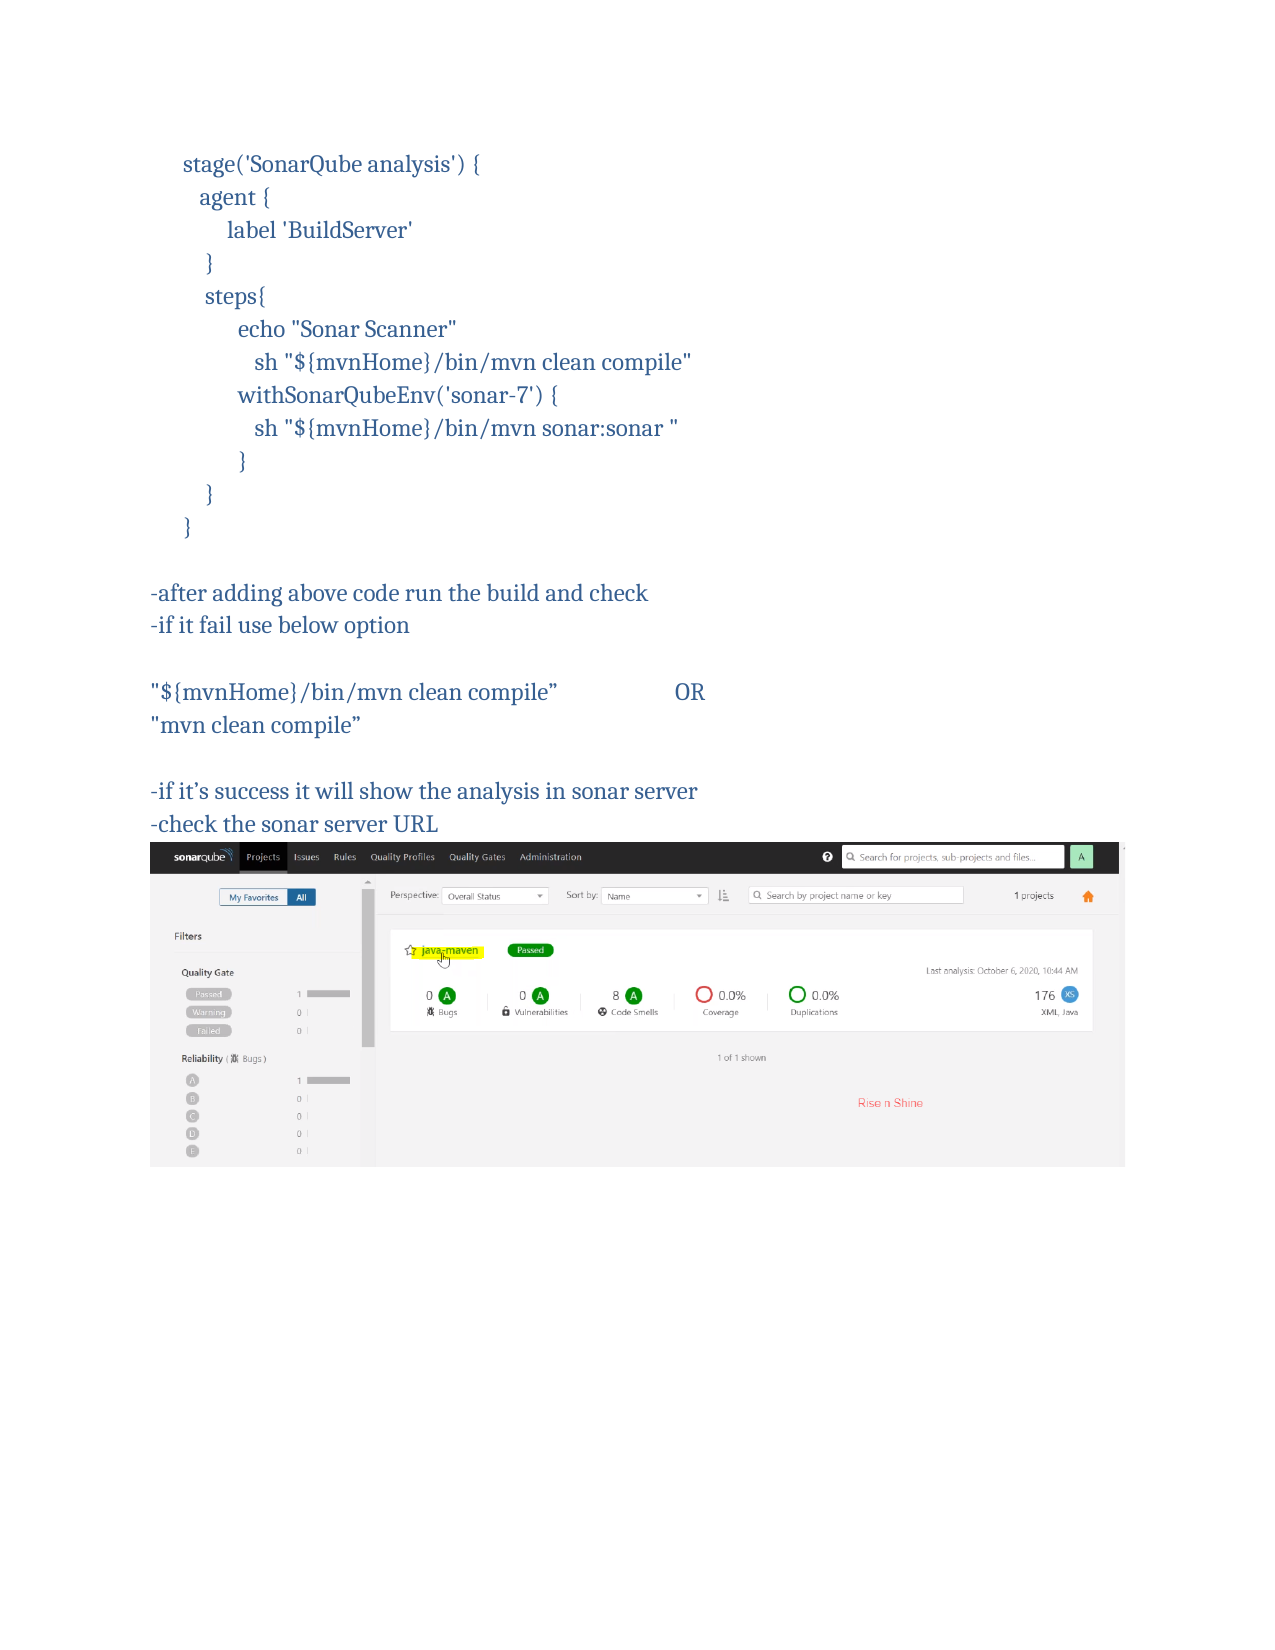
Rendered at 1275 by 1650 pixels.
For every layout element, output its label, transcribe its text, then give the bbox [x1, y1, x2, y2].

text } [150, 447, 1125, 476]
text -check the sonar server URL [150, 809, 1125, 838]
text agent { [150, 183, 1125, 212]
text -if it fail use below option [150, 611, 1125, 640]
text } [150, 249, 1125, 278]
text label 'BuildServer' [150, 216, 1125, 245]
text -after adding above code run the build and check [150, 578, 1125, 607]
text sh "${mvnHome}/bin/mvn clean compile" [150, 348, 1125, 377]
text withSonarQubeEnv('sonar-7') { [150, 381, 1125, 410]
text steps{ [150, 282, 1125, 311]
text } [150, 480, 1125, 509]
text "mvn clean compile” [150, 711, 1125, 739]
text stage('SonarQube analysis') { [150, 150, 1125, 179]
text } [150, 513, 1125, 542]
text echo "Sonar Scanner" [150, 315, 1125, 344]
picture [150, 842, 1125, 1167]
text sh "${mvnHome}/bin/mvn sonar:sonar " [150, 414, 1125, 443]
text "${mvnHome}/bin/mvn clean compile” OR [150, 677, 1125, 706]
text -if it’s success it will show the analysis in sonar server [150, 777, 1125, 805]
